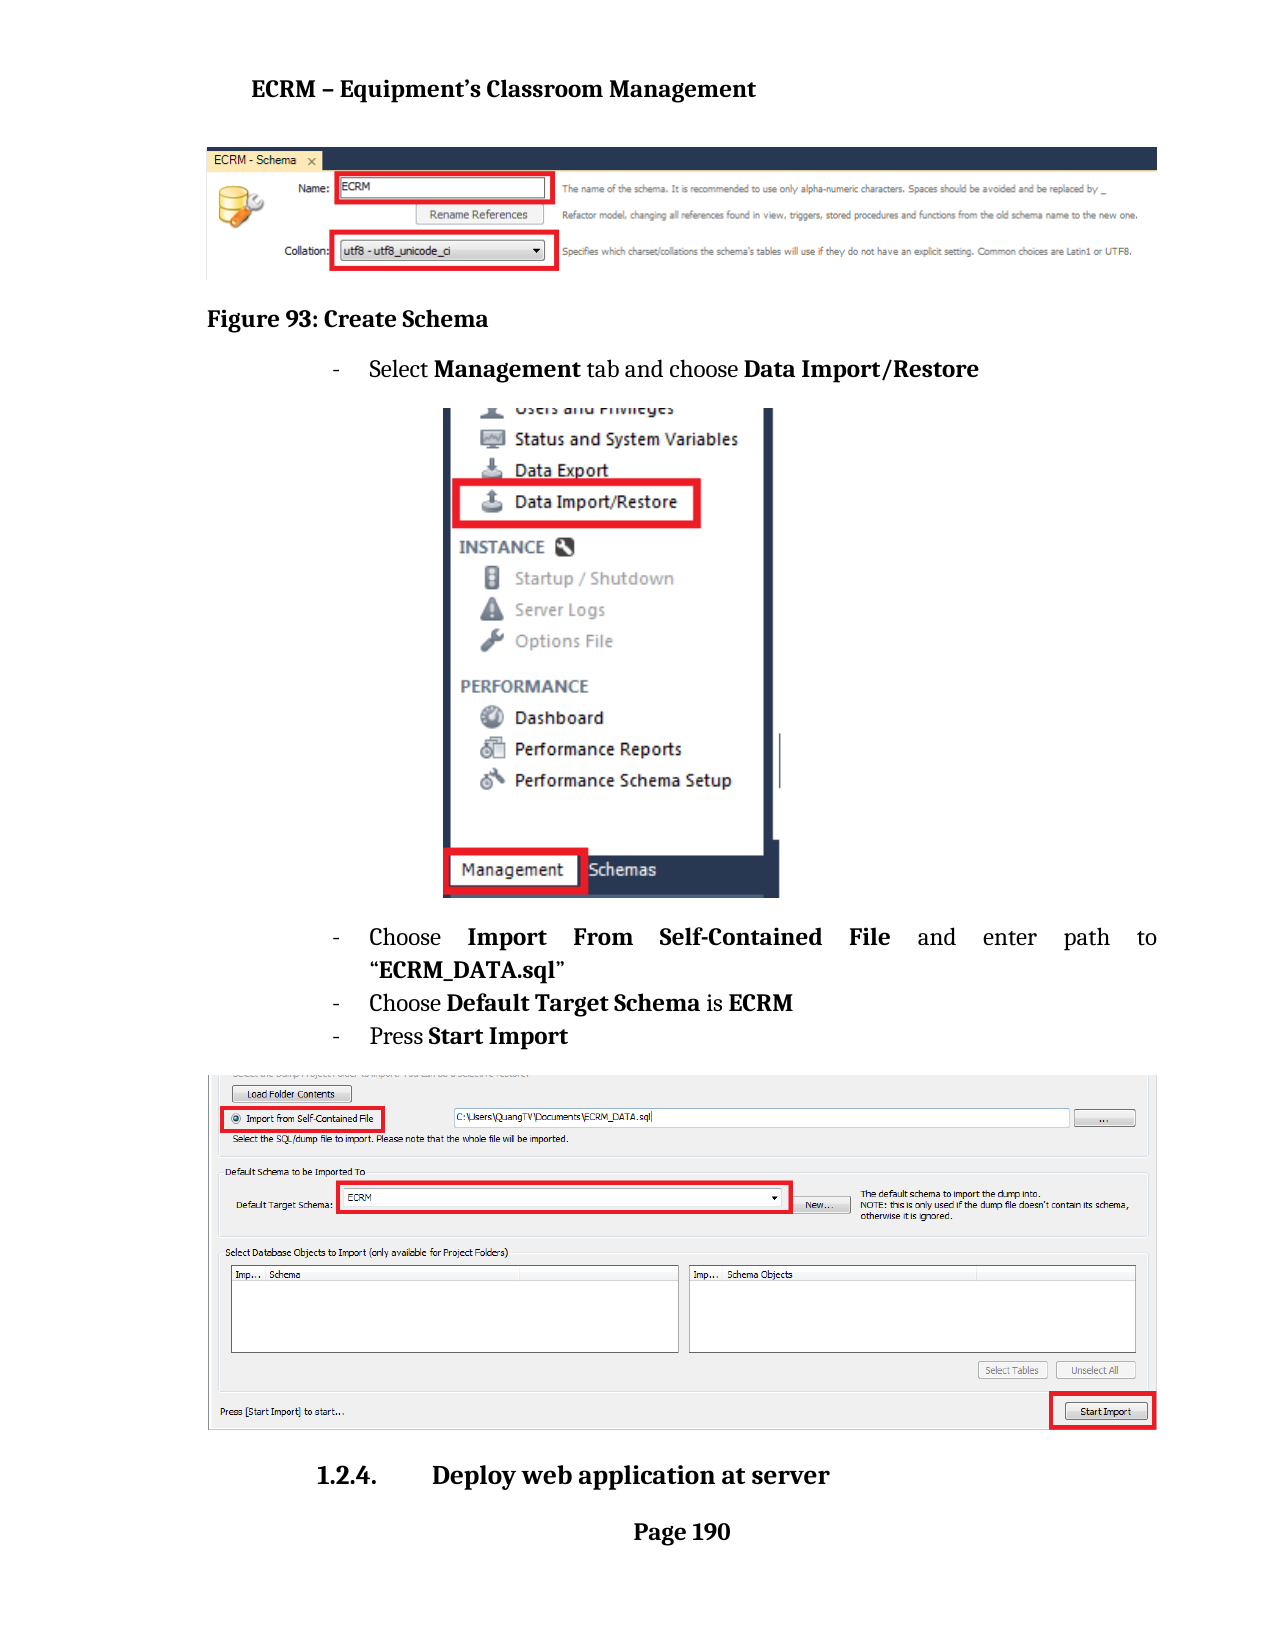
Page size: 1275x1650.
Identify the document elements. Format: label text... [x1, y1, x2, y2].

picture [443, 408, 781, 898]
list Choose Default Target Schema is ECRM [332, 989, 1157, 1017]
list Press Start Import [332, 1022, 1157, 1051]
list Deploy web application at server [317, 1460, 1157, 1491]
list Select Management tab and choose Data Import/Restore [332, 355, 1157, 383]
list Choose Import From Self-Contained File and enter path to “ECRM_DATA.sql” [332, 923, 1157, 984]
picture [206, 1075, 1157, 1435]
picture [206, 147, 1157, 280]
